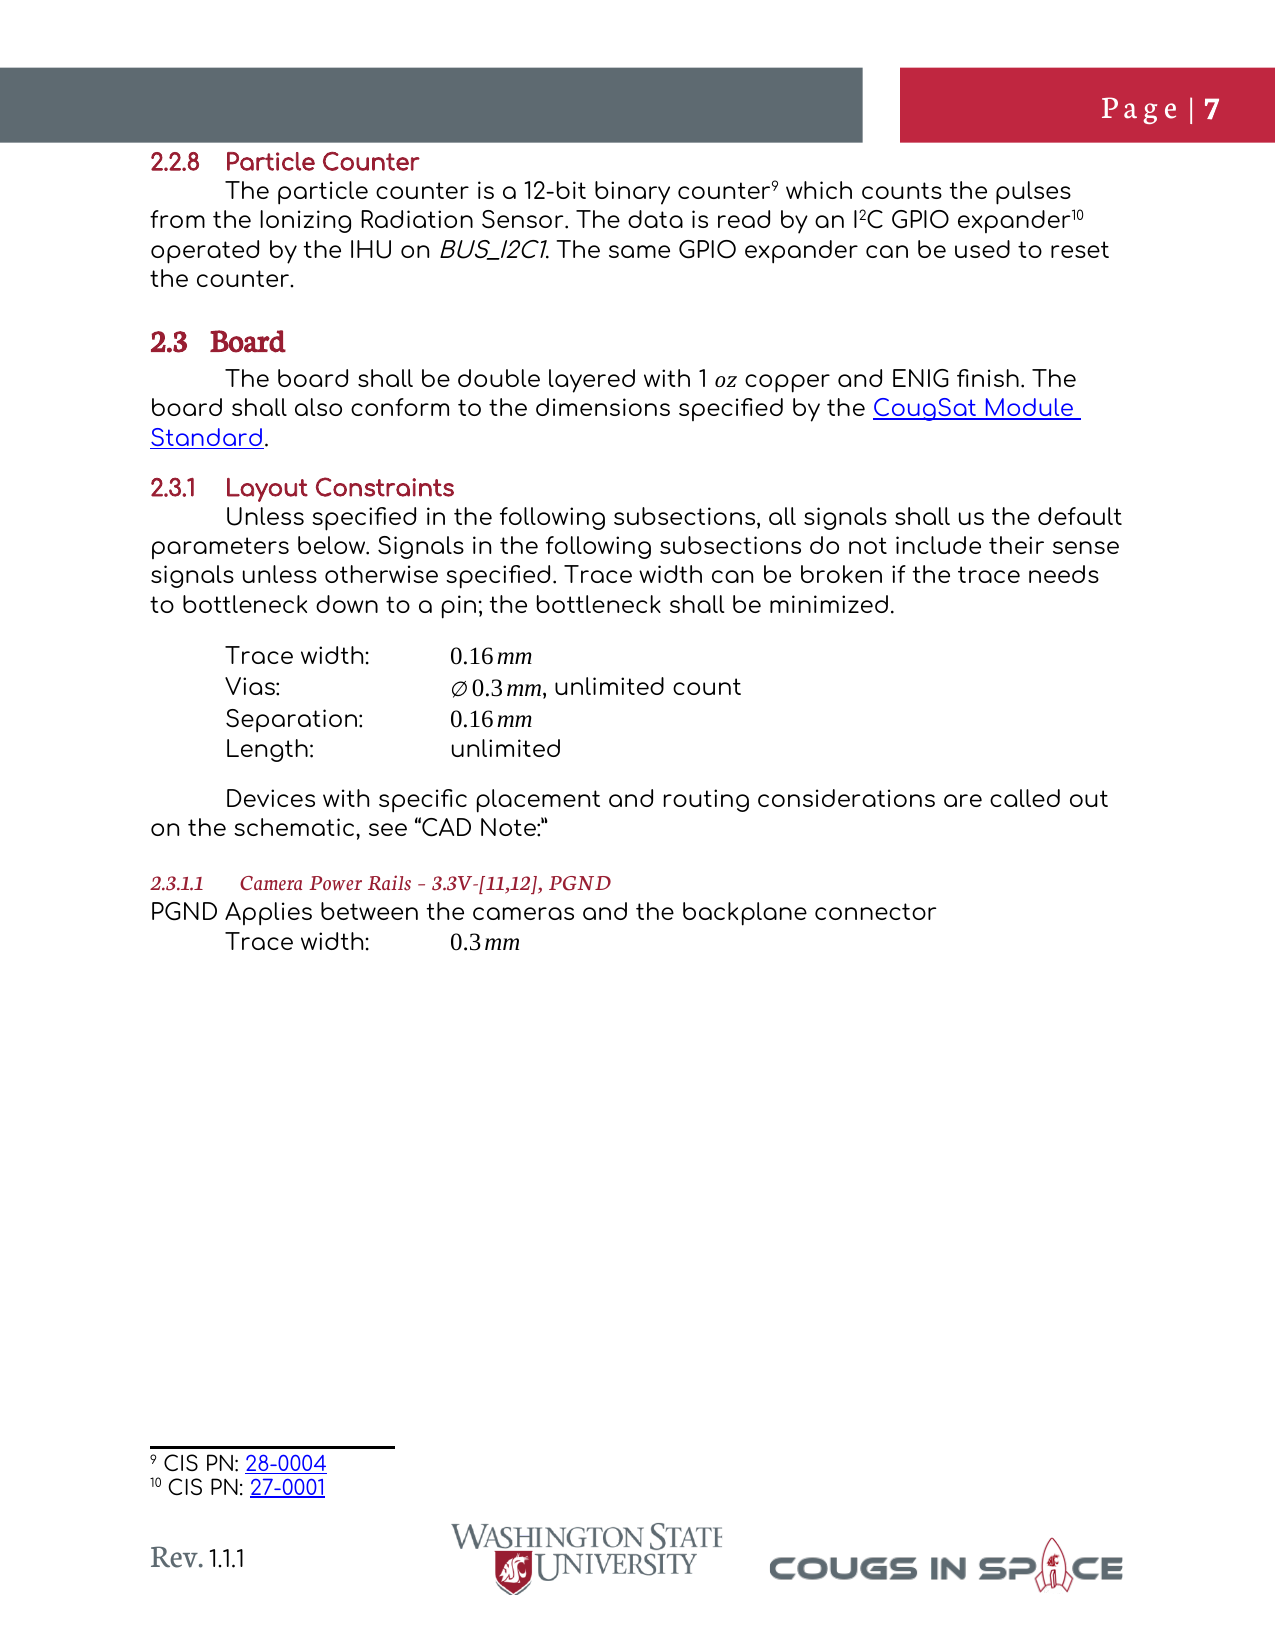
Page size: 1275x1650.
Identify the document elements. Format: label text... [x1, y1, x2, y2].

text Unless specified in the following subsections, all signals shall us the default parameters below. Signals in the following subsections do not include their sense signals unless otherwise specified. Trace width can be broken if the trace needs to bottleneck down to a pin; the bottleneck shall be minimized. [150, 505, 1125, 618]
picture [450, 1522, 723, 1595]
text Separation: [150, 706, 1125, 733]
text Length: unlimited [150, 737, 1125, 763]
text The board shall be double layered with 1 𝑜𝑧 copper and ENIG finish. The board shall also conform to the dimensions specified by the CougSat Module Standard. [150, 366, 1125, 451]
picture [769, 1537, 1123, 1594]
text The particle counter is a 12-bit binary counter which counts the pulses from the Ionizing Radiation Sensor. The data is read by an I2C GPIO expander operated by the IHU on BUS_I2C1. The same GPIO expander can be used to reset the counter. [150, 179, 1125, 293]
subtitle Board [150, 317, 1125, 359]
text Trace width: [150, 929, 1125, 957]
text Vias: , unlimited count [150, 674, 1125, 702]
subtitle Particle Counter [150, 150, 1125, 176]
text Devices with specific placement and routing considerations are called out on the schematic, see “CAD Note:” [150, 787, 1125, 842]
text Trace width: [150, 643, 1125, 671]
subtitle Layout Constraints [150, 476, 1125, 501]
text PGND Applies between the cameras and the backplane connector [150, 900, 1125, 925]
subtitle Camera Power Rails – 3.3V-[11,12], PGND [150, 867, 1125, 896]
